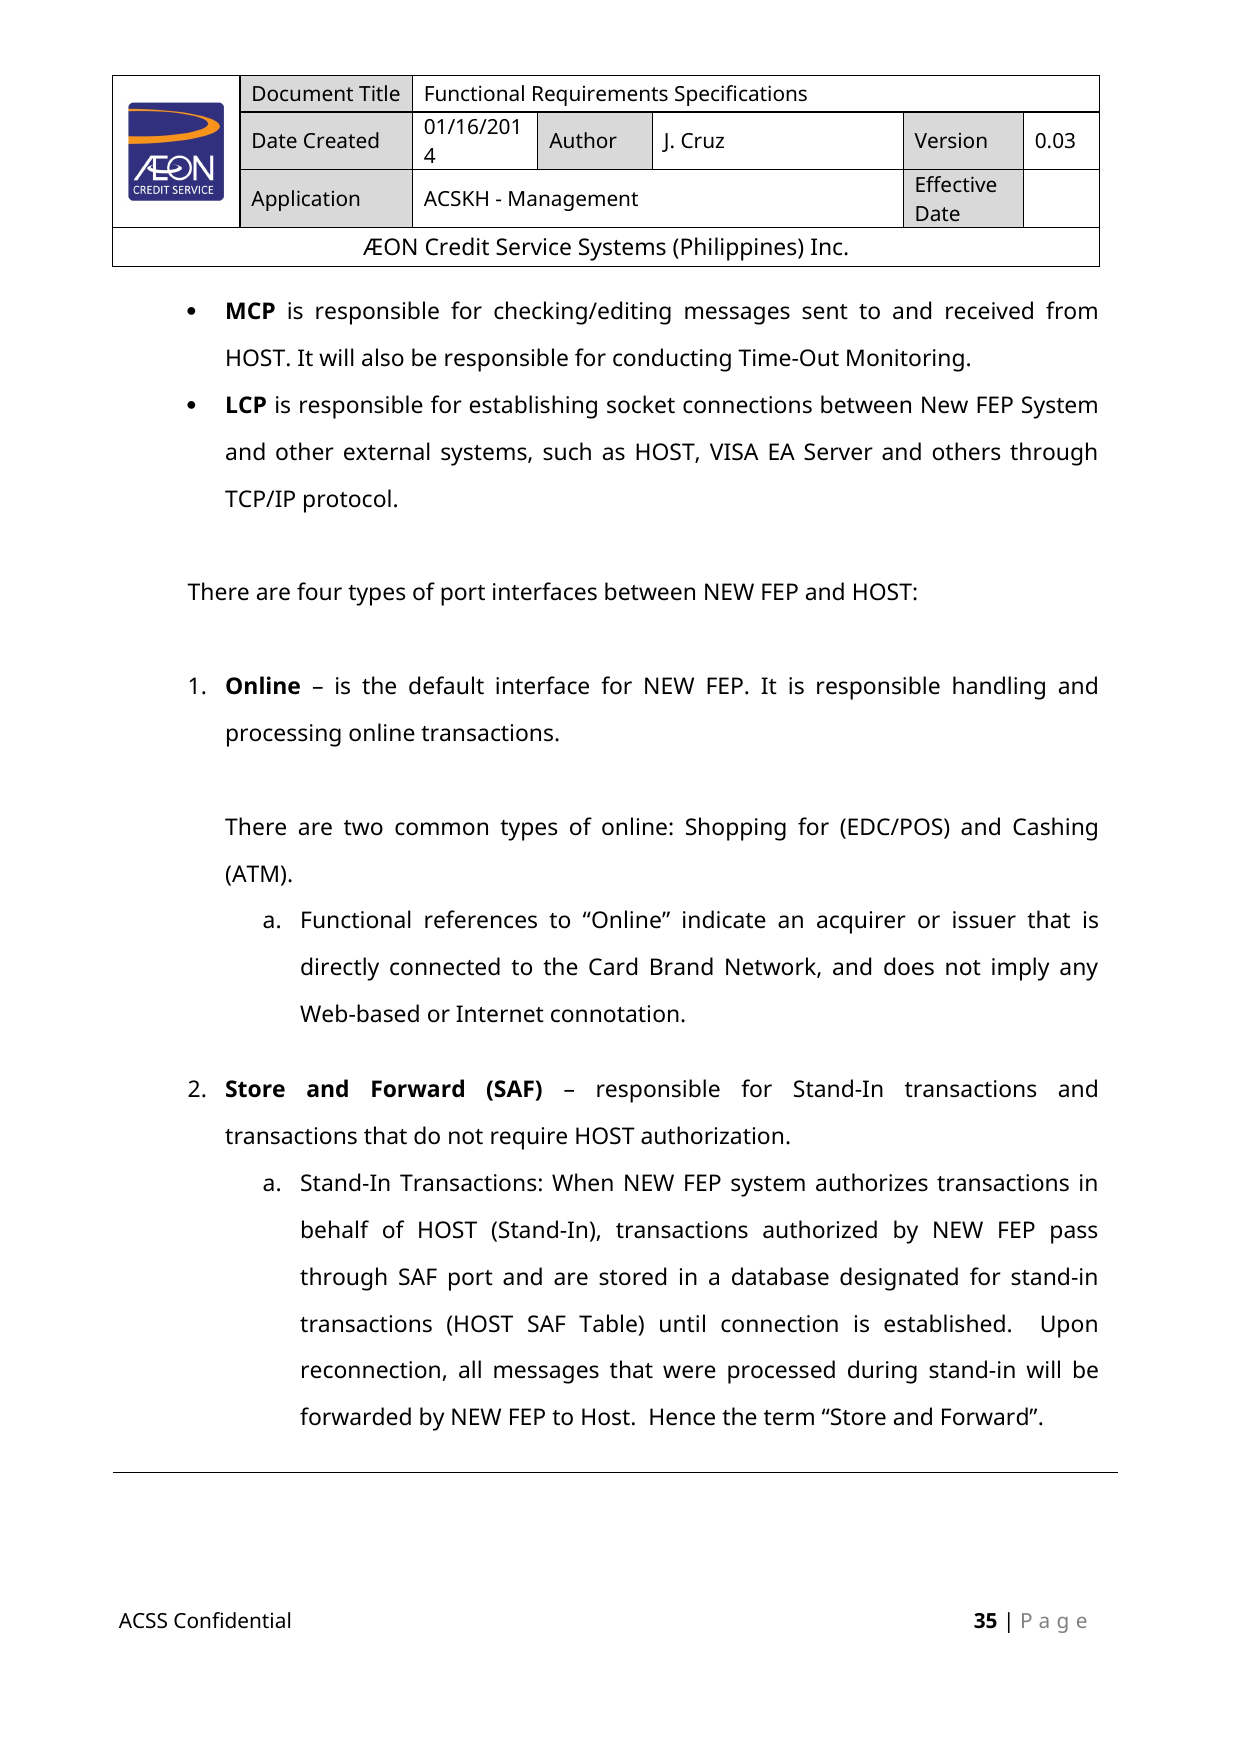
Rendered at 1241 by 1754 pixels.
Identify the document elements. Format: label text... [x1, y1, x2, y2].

list Functional references to “Online” indicate an acquirer or issuer that is directly connected to the Card Brand Network, and does not imply any Web-based or Internet connotation. [262, 904, 1099, 1029]
list MCP is responsible for checking/editing messages sent to and received from HOST. It will also be responsible for conducting Time-Out Monitoring. [187, 295, 1099, 373]
list Stand-In Transactions: When NEW FEP system authorizes transactions in behalf of HOST (Stand-In), transactions authorized by NEW FEP pass through SAF port and are stored in a database designated for stand-in transactions (HOST SAF Table) until connection is established. Upon reconnection, all messages that were processed during stand-in will be forwarded by NEW FEP to Host. Hence the term “Store and Forward”. [262, 1167, 1099, 1432]
text There are two common types of online: Shopping for (EDC/POS) and Cashing (ATM). [225, 811, 1099, 889]
picture [123, 97, 229, 206]
list Store and Forward (SAF) – responsible for Stand-In transactions and transactions that do not require HOST authorization. [187, 1073, 1099, 1151]
list LCP is responsible for establishing socket connections between New FEP System and other external systems, such as HOST, VISA EA Server and others through TCP/IP protocol. [187, 389, 1099, 514]
list Online – is the default interface for NEW FEP. It is responsible handling and processing online transactions. [187, 670, 1099, 748]
list There are four types of port interfaces between NEW FEP and HOST: [187, 576, 1099, 608]
